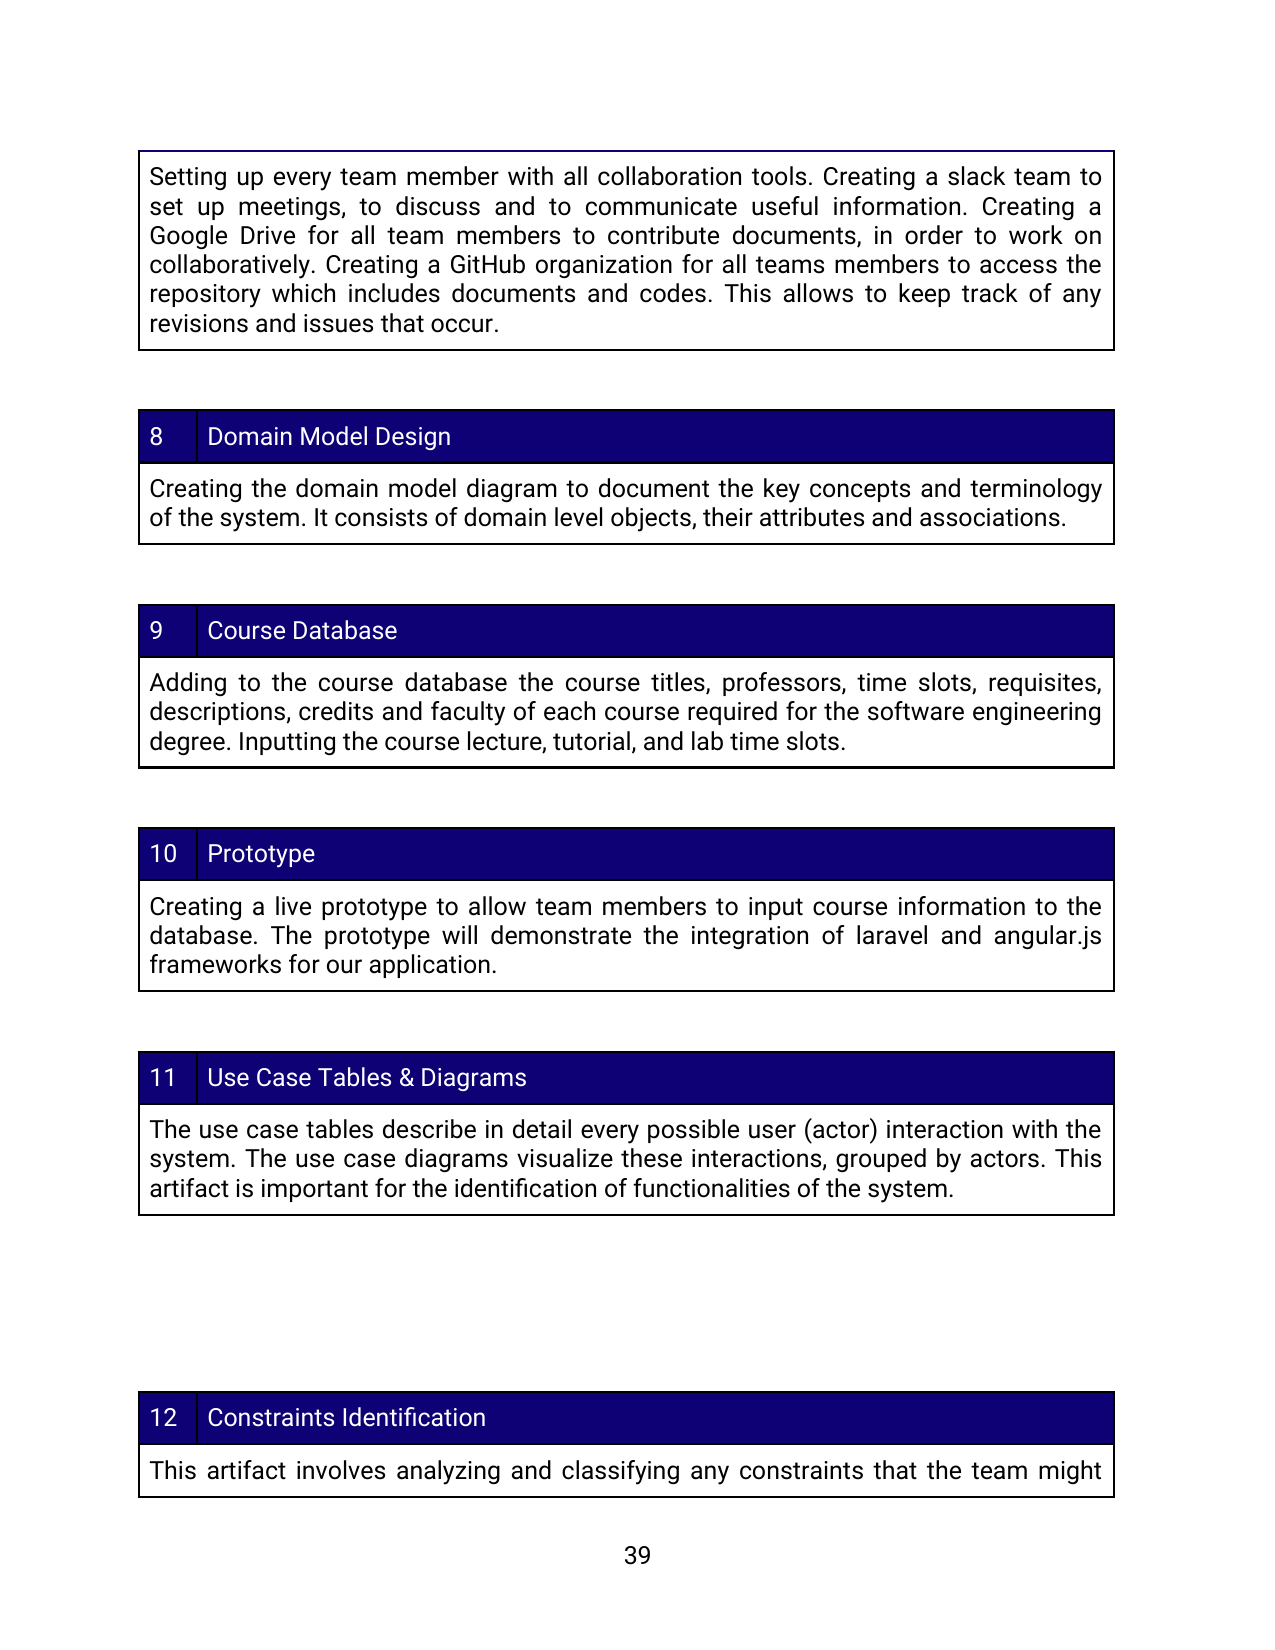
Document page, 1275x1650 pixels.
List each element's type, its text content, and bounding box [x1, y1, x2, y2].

table_header Course Database [198, 606, 1113, 656]
table_cell Setting up every team member with all collaboration tools. Creating a slack team to set up meetings, to discuss and to communicate useful information. Creating a Google Drive for all team members to contribute documents, in order to work on collaboratively. Creating a GitHub organization for all teams members to access the repository which includes documents and codes. This allows to keep track of any revisions and issues that occur. [140, 152, 1113, 348]
table_cell Creating a live prototype to allow team members to input course information to the database. The prototype will demonstrate the integration of laravel and angular.js frameworks for our application. [140, 881, 1113, 990]
table_cell The use case tables describe in detail every possible user (actor) interaction with the system. The use case diagrams visualize these interactions, grouped by actors. This artifact is important for the identification of functionalities of the system. [140, 1105, 1113, 1213]
table_cell Creating the domain model diagram to document the key concepts and terminology of the system. It consists of domain level objects, their attributes and associations. [140, 464, 1113, 543]
table_header 8 [140, 411, 196, 461]
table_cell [140, 1445, 1113, 1496]
table_header 12 [140, 1393, 196, 1443]
table_header Prototype [198, 829, 1113, 879]
table_cell Adding to the course database the course titles, professors, time slots, requisites, descriptions, credits and faculty of each course required for the software engineering degree. Inputting the course lecture, tutorial, and lab time slots. [140, 658, 1113, 766]
table_header 11 [140, 1053, 196, 1103]
table_header Domain Model Design [198, 411, 1113, 461]
table_header Constraints Identification [198, 1393, 1113, 1443]
table_header Use Case Tables & Diagrams [198, 1053, 1113, 1103]
table_header 10 [140, 829, 196, 879]
table_header 9 [140, 606, 196, 656]
